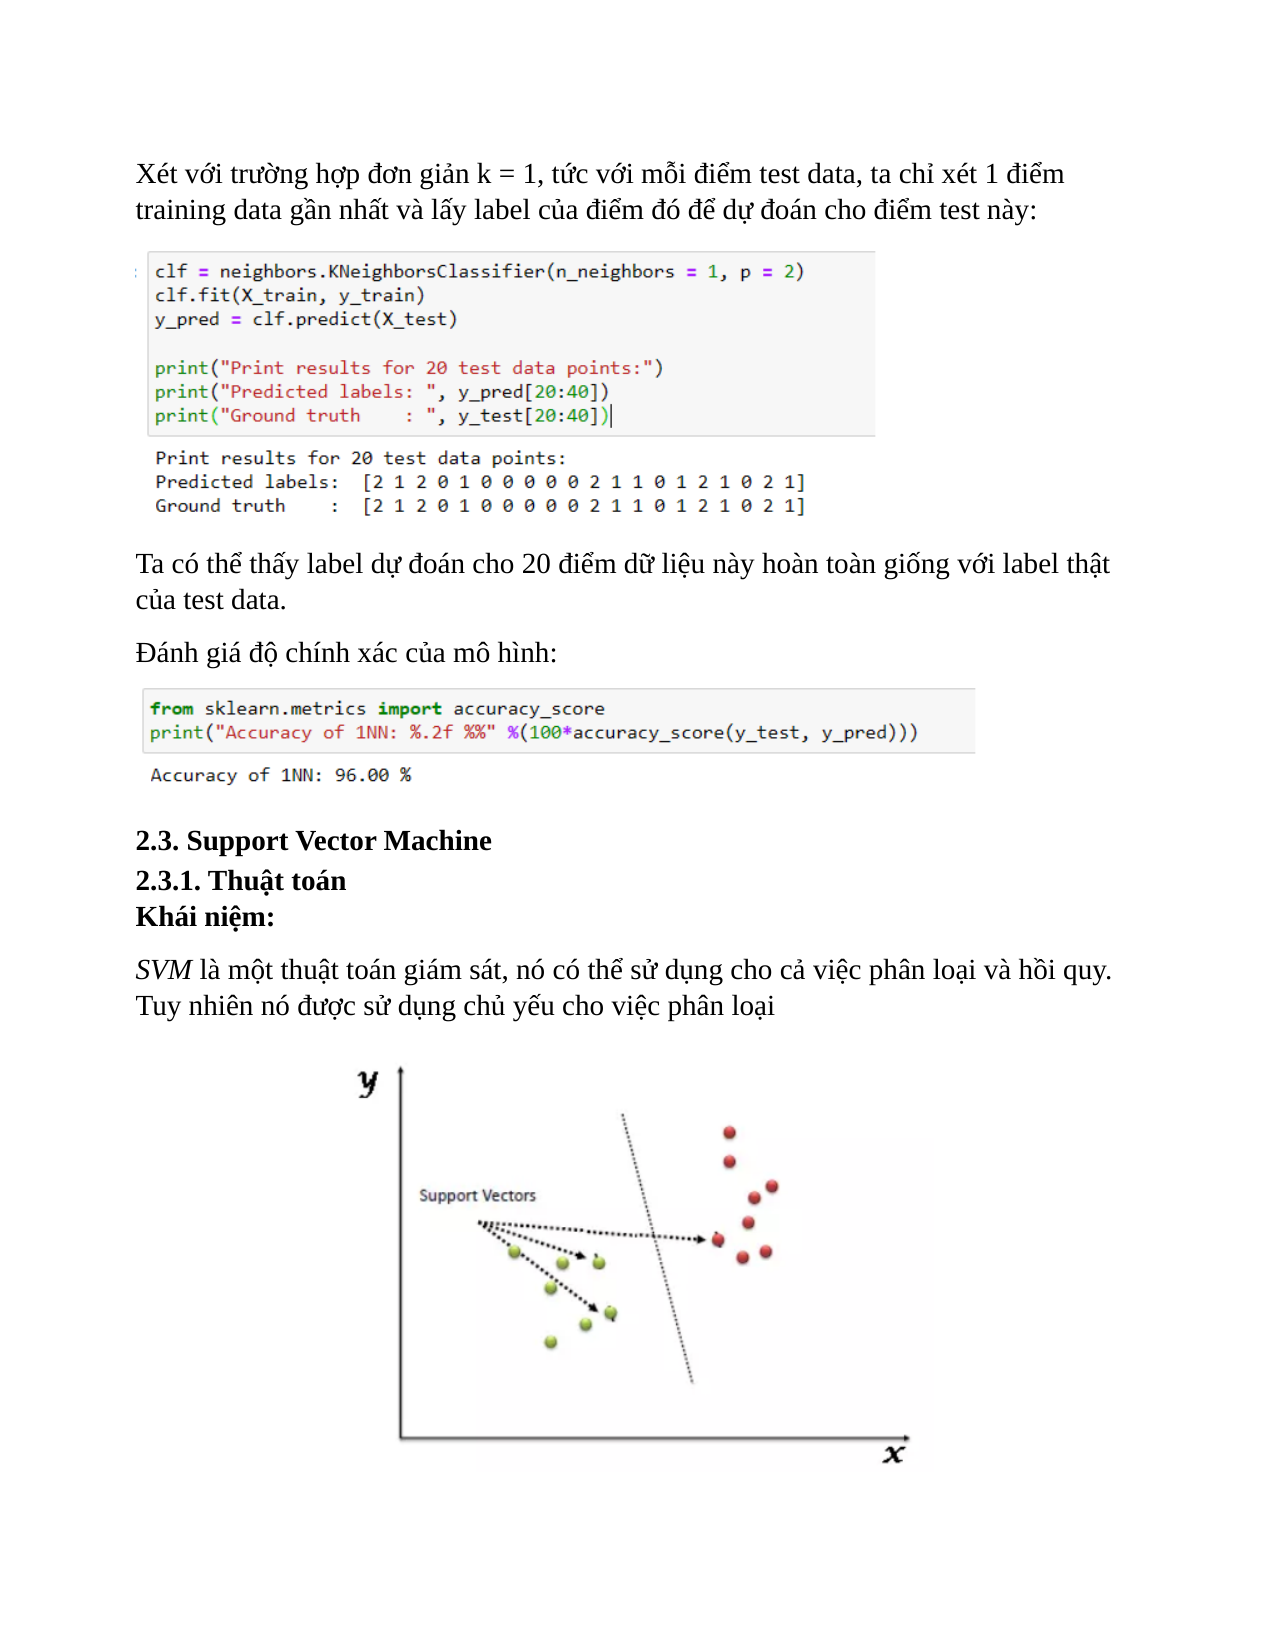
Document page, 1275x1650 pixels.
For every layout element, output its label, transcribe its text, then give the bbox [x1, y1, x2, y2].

text Đánh giá độ chính xác của mô hình: [135, 635, 1152, 668]
picture [135, 245, 876, 527]
picture [135, 687, 976, 804]
text Xét với trường hợp đơn giản k = 1, tức với mỗi điểm test data, ta chỉ xét 1 điểm training data gần nhất và lấy label của điểm đó để dự đoán cho điểm test này: [135, 156, 1152, 226]
text Khái niệm: [135, 899, 1152, 933]
subtitle 2.3.1. Thuật toán [98, 863, 1152, 897]
text Ta có thể thấy label dự đoán cho 20 điểm dữ liệu này hoàn toàn giống với label thật của test data. [135, 546, 1152, 615]
subtitle 2.3. Support Vector Machine [98, 823, 1152, 857]
text SVM là một thuật toán giám sát, nó có thể sử dụng cho cả việc phân loại và hồi quy. Tuy nhiên nó được sử dụng chủ yếu cho việc phân loại [135, 952, 1152, 1022]
picture [313, 1041, 974, 1489]
